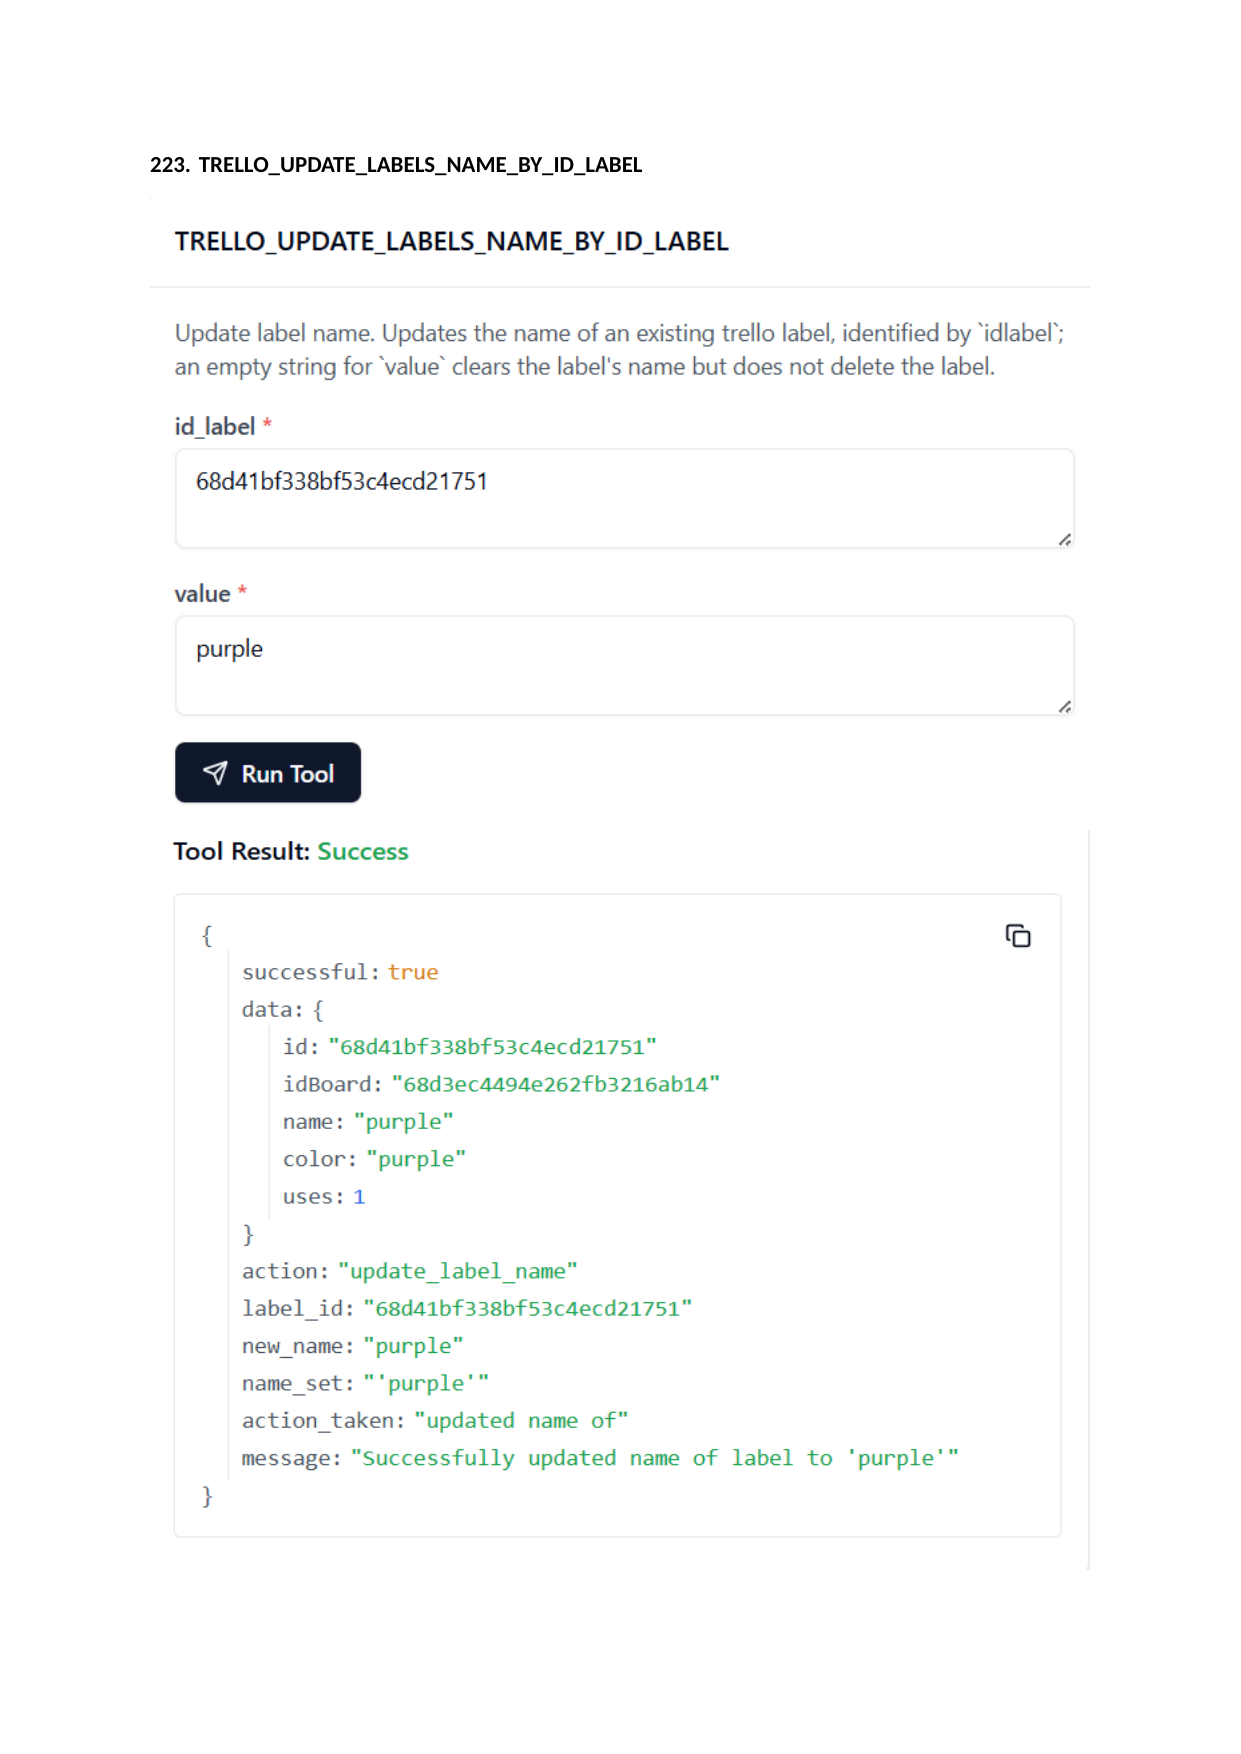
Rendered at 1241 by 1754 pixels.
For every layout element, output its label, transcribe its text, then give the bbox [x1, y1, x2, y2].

picture [150, 830, 1091, 1570]
text 223. TRELLO_UPDATE_LABELS_NAME_BY_ID_LABEL [150, 150, 1090, 178]
picture [150, 197, 1091, 812]
